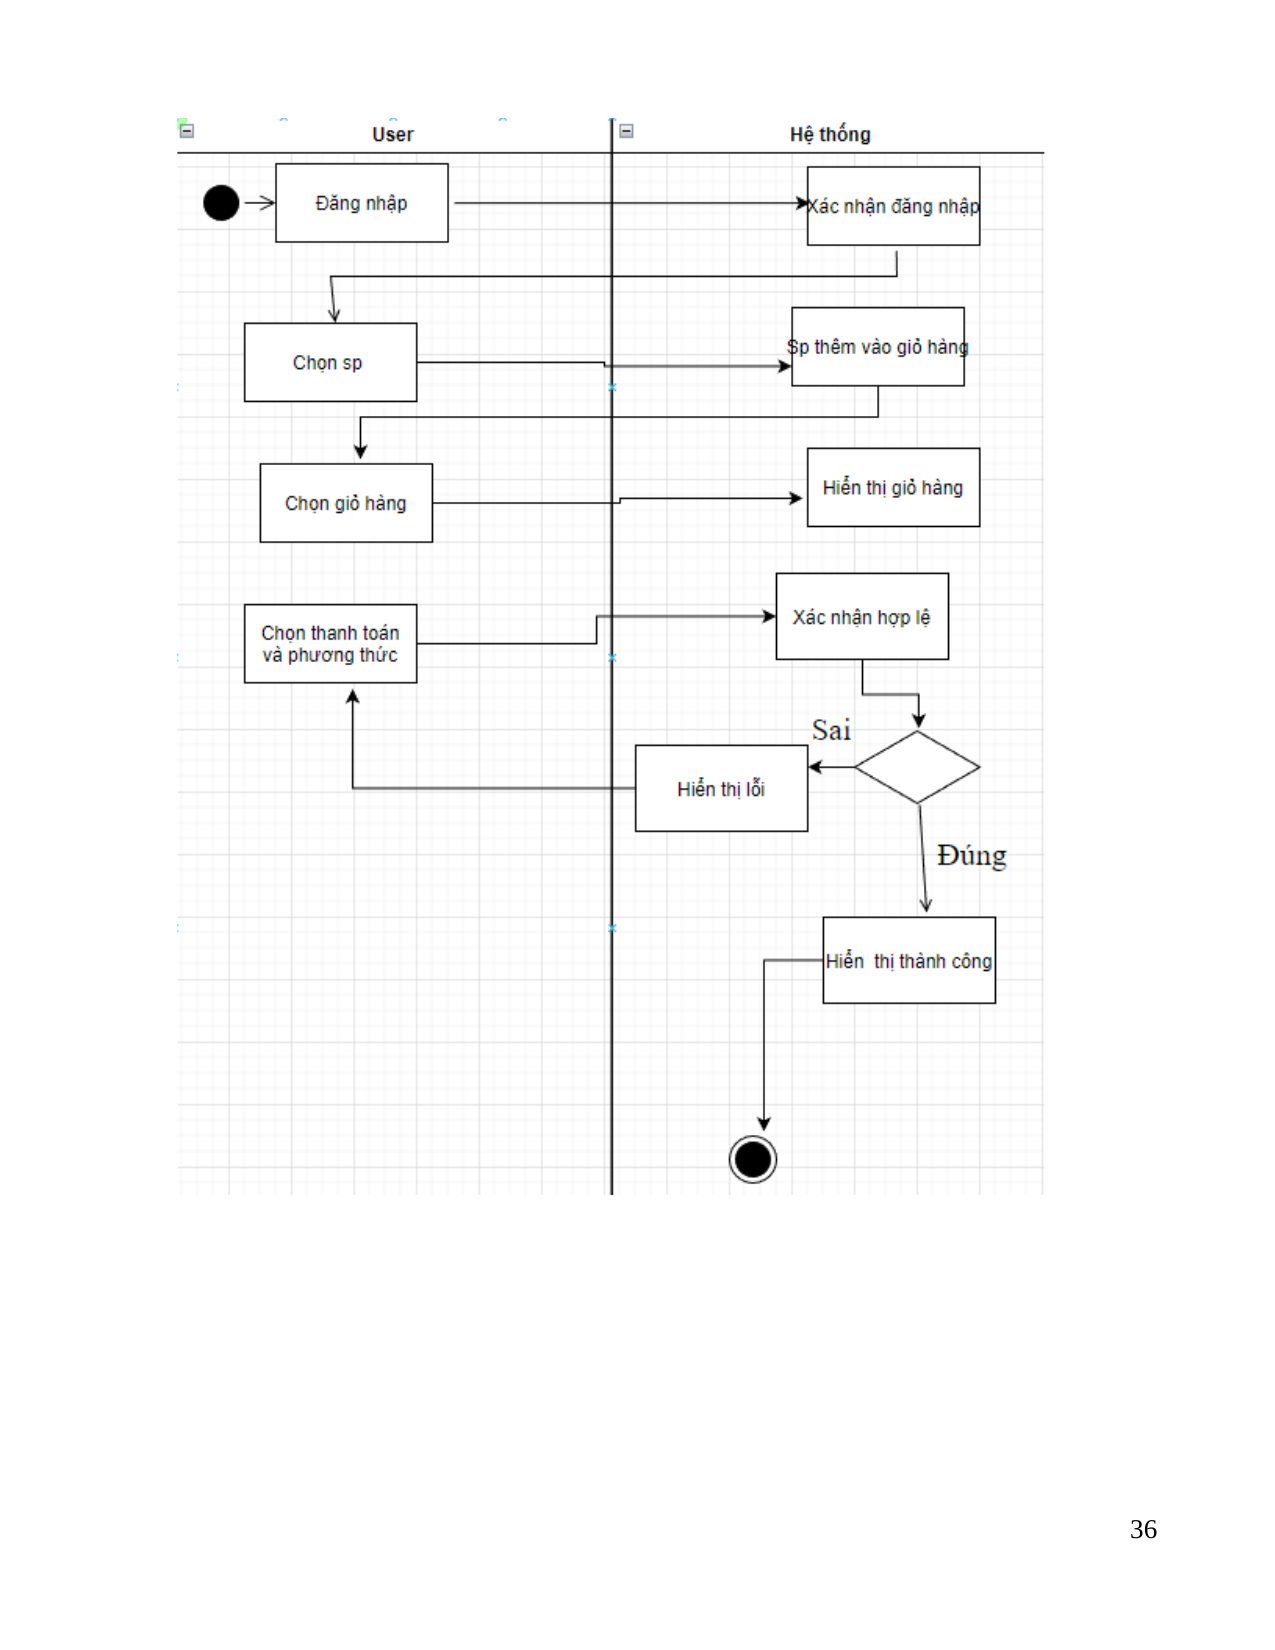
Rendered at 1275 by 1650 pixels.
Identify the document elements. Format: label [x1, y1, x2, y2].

picture [177, 118, 1045, 1195]
